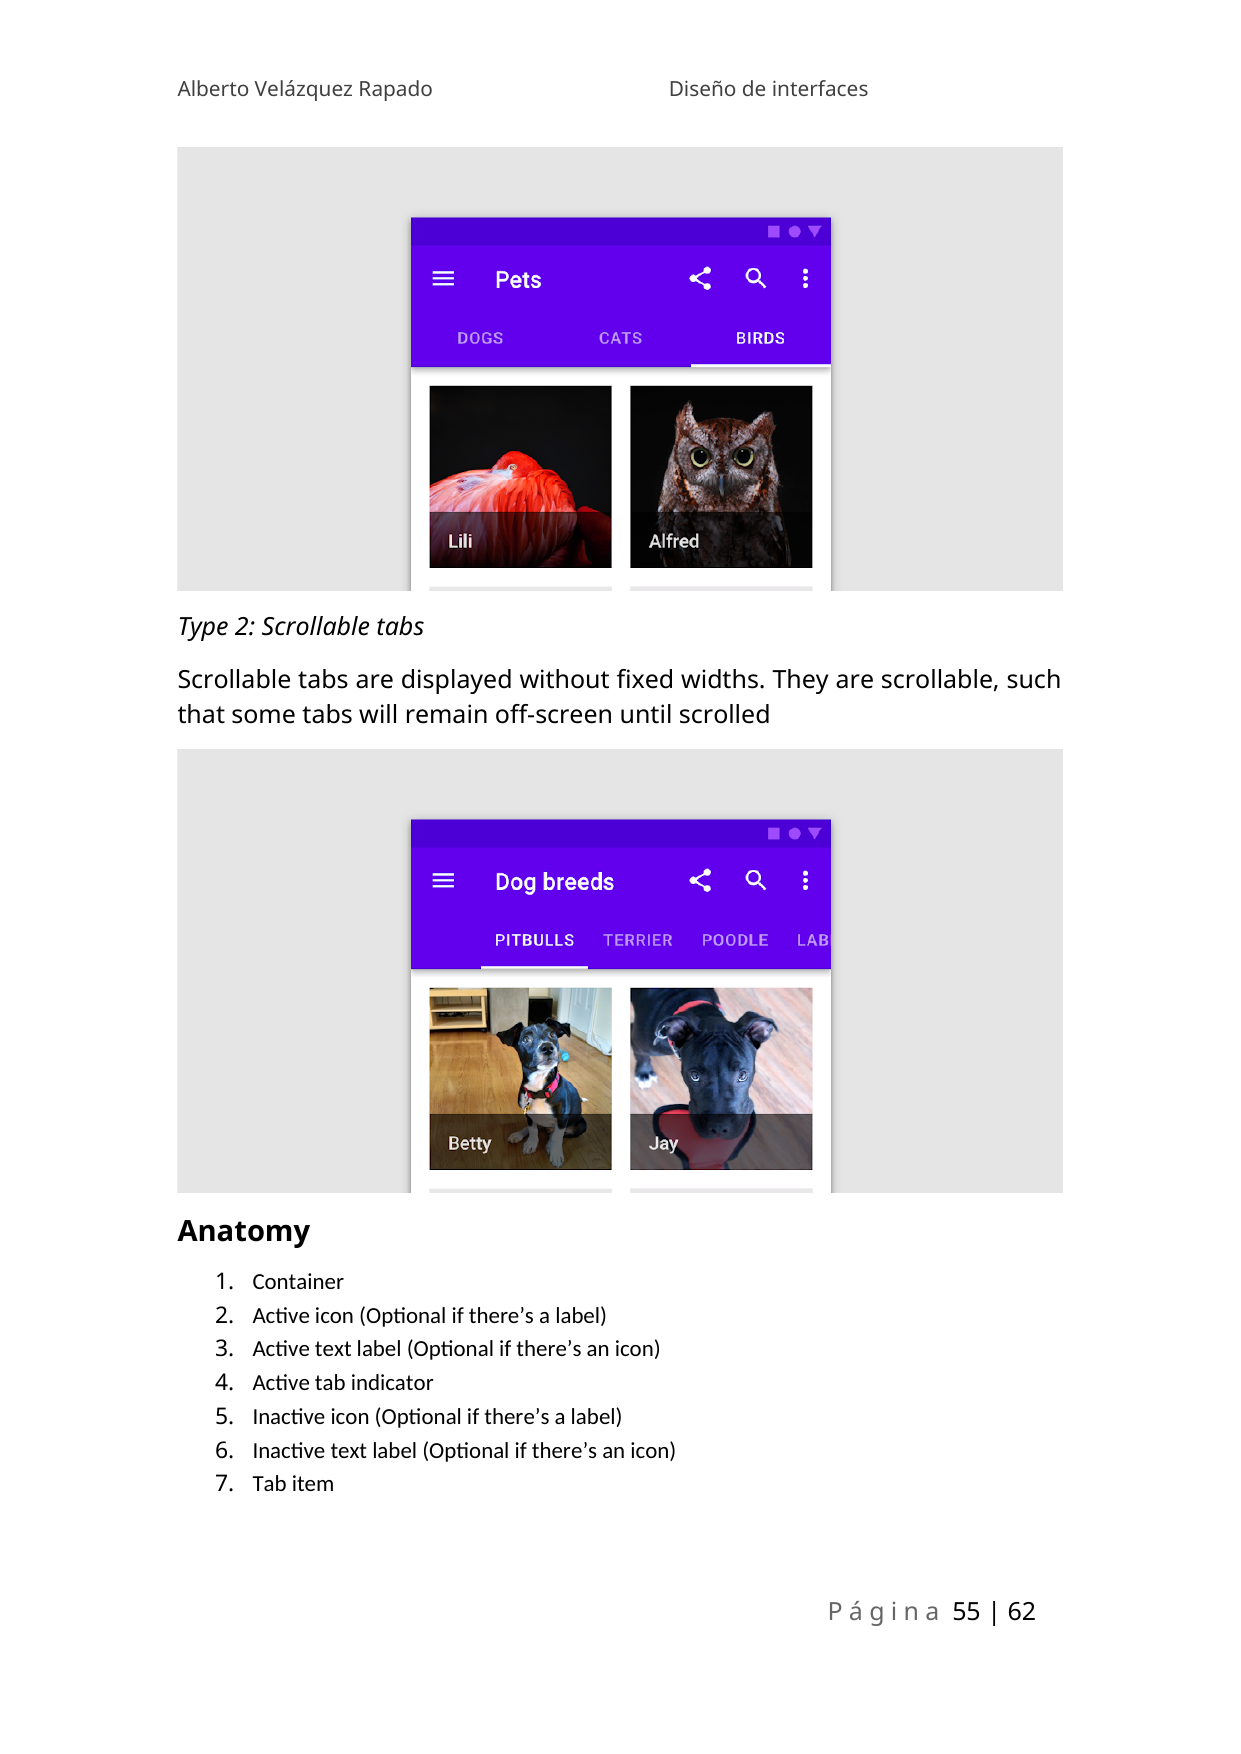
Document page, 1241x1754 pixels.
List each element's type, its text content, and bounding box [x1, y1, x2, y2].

text Type 2: Scrollable tabs [177, 609, 1063, 643]
list Active icon (Optional if there’s a label) [215, 1298, 1063, 1330]
list Container [215, 1265, 1063, 1296]
picture [177, 749, 1063, 1193]
list Inactive icon (Optional if there’s a label) [215, 1400, 1063, 1431]
picture [177, 147, 1063, 591]
list Active tab indicator [215, 1366, 1063, 1397]
text Scrollable tabs are displayed without fixed widths. They are scrollable, such that some tabs will remain off-screen until scrolled [177, 661, 1063, 731]
list Active text label (Optional if there’s an icon) [215, 1332, 1063, 1363]
list Inactive text label (Optional if there’s an icon) [215, 1433, 1063, 1465]
list Tab item [215, 1467, 1063, 1498]
subtitle Anatomy [177, 1211, 1063, 1250]
